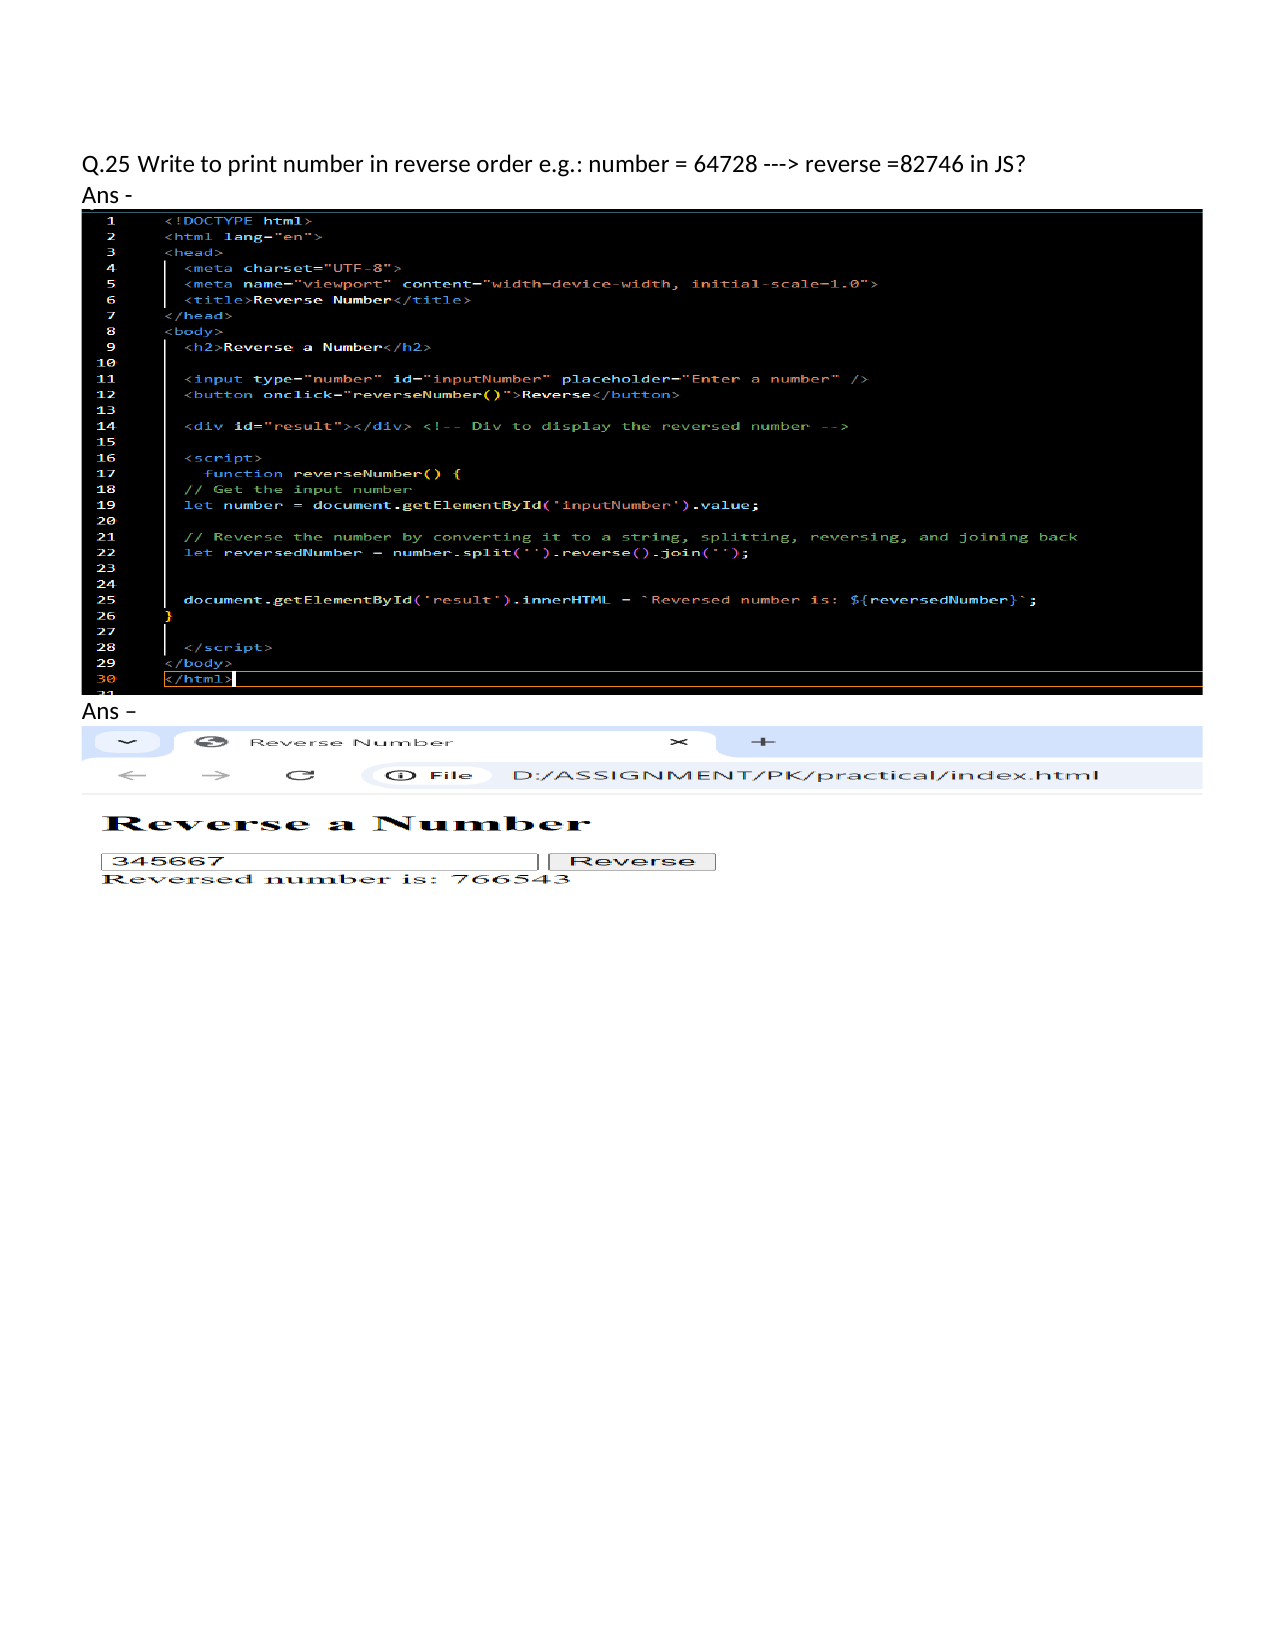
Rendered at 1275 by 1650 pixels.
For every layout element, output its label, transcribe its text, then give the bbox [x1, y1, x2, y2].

text Ans - [82, 179, 1182, 209]
picture [81, 209, 1203, 695]
text Q.25 Write to print number in reverse order e.g.: number = 64728 ---> reverse =82746 in JS? [82, 148, 1182, 178]
text Ans – [82, 695, 1182, 726]
picture [81, 726, 1203, 959]
